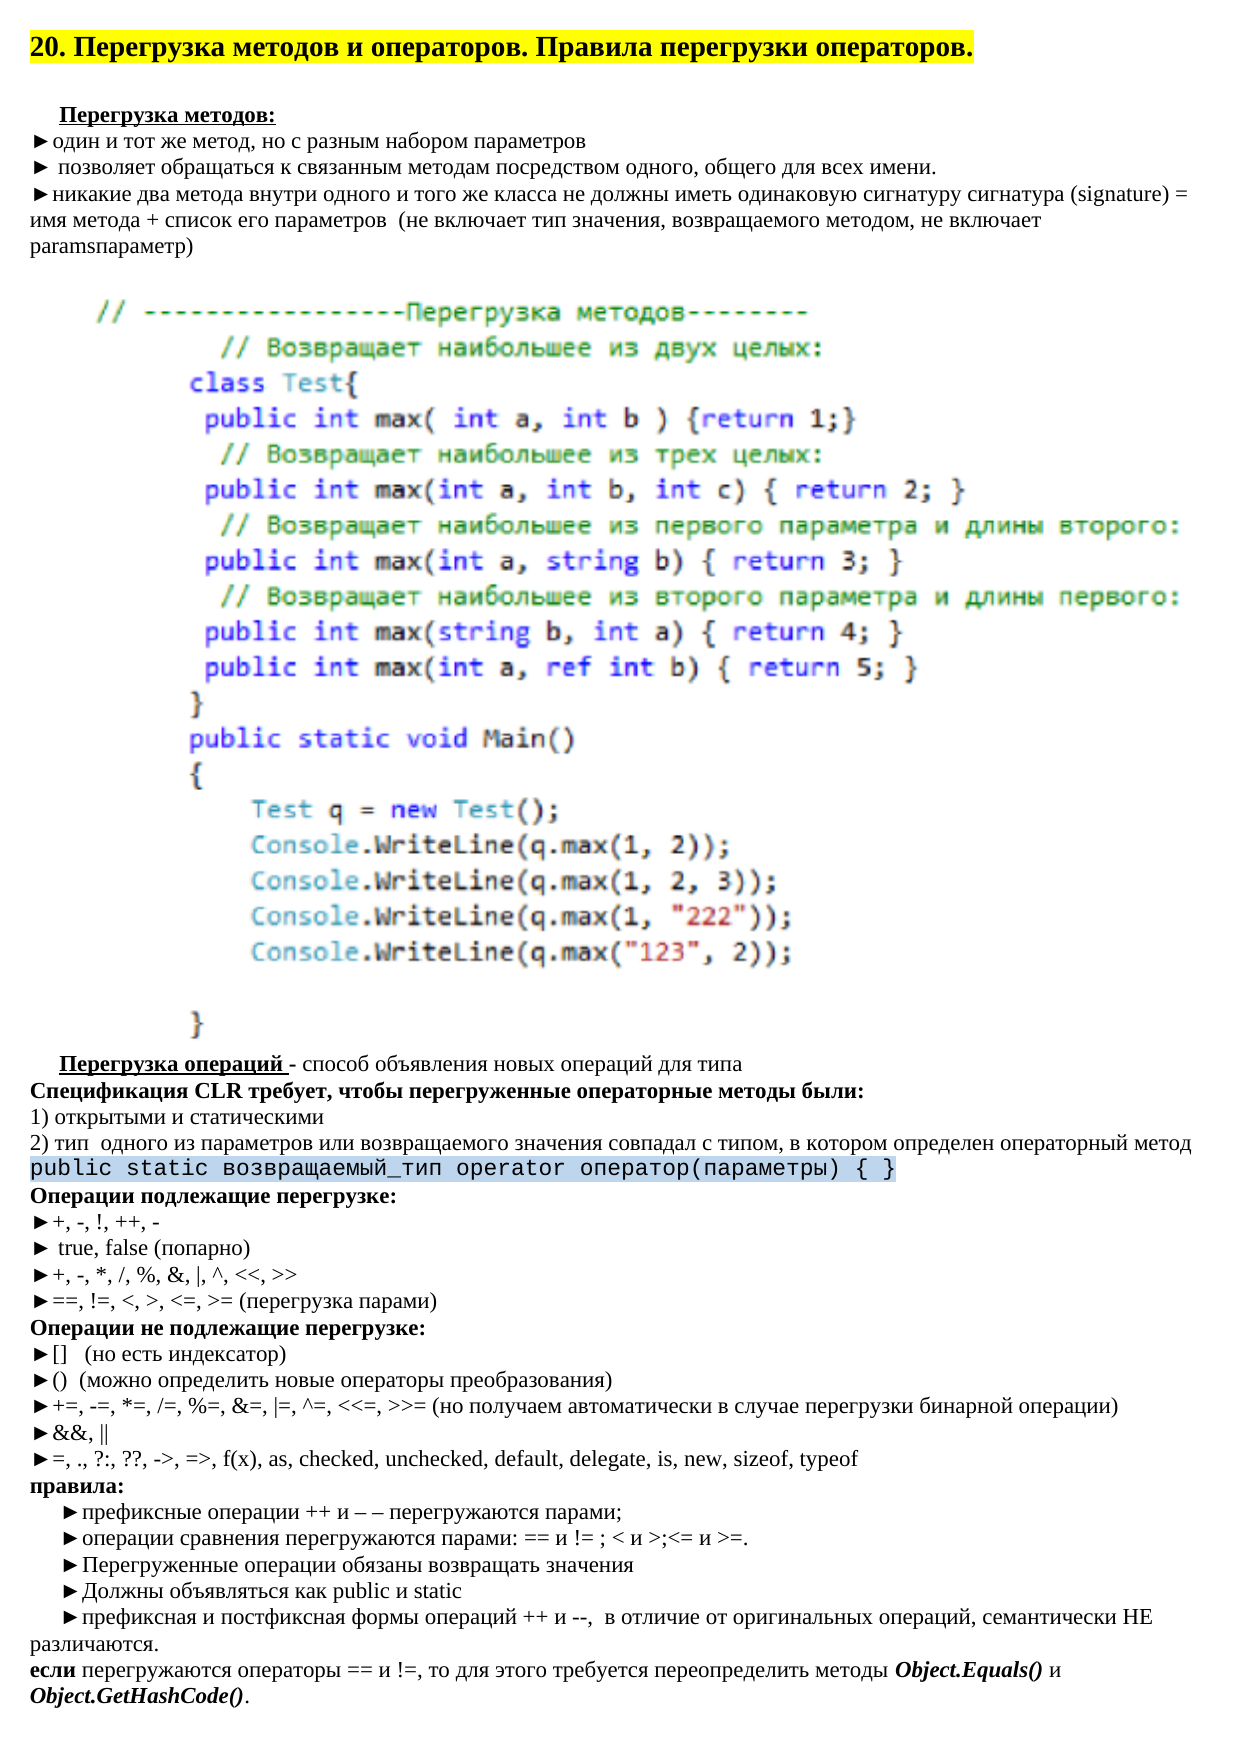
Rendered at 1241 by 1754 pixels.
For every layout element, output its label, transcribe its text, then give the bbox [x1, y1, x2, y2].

text ►префиксные операции ++ и – – перегружаются парами; [29, 1498, 1211, 1524]
text ►Перегруженные операции обязаны возвращать значения [29, 1551, 1211, 1577]
text ►префиксная и постфиксная формы операций ++ и --, в отличие от оригинальных операций, семантически НЕ различаются. если перегружаются операторы == и !=, то для этого требуется переопределить методы Object.Equals() и Object.GetHashCode(). [29, 1603, 1211, 1709]
text ►операции сравнения перегружаются парами: == и != ; < и >;<= и >=. [29, 1524, 1211, 1551]
text ►Должны объявляться как public и static [29, 1577, 1211, 1603]
picture [77, 286, 1193, 1051]
text Перегрузка операций - способ объявления новых операций для типа Спецификация CLR требует, чтобы перегруженные операторные методы были: 1) открытыми и статическими 2) тип одного из параметров или возвращаемого значения совпадал с типом, в котором определен операторный метод public static возвращаемый_тип operator оператор(параметры) { } Операции подлежащие перегрузке: ►+, -, !, ++, - ► true, false (попарно) ►+, -, *, /, %, &, |, ^, <<, >> ►==, !=, <, >, <=, >= (перегрузка парами) Операции не подлежащие перегрузке: ►[] (но есть индексатор) ►() (можно определить новые операторы преобразования) ►+=, -=, *=, /=, %=, &=, |=, ^=, <<=, >>= (но получаем автоматически в случае перегрузки бинарной операции) ►&&, || ►=, ., ?:, ??, ->, =>, f(x), as, checked, unchecked, default, delegate, is, new, sizeof, typeof правила: [29, 1050, 1211, 1498]
subtitle 20. Перегрузка методов и операторов. Правила перегрузки операторов. [29, 29, 1211, 63]
text Перегрузка методов: ►один и тот же метод, но с разным набором параметров ► позволяет обращаться к связанным методам посредством одного, общего для всех имени. ►никакие два метода внутри одного и того же класса не должны иметь одинаковую сигнатуру сигнатура (signature) = имя метода + список его параметров (не включает тип значения, возвращаемого методом, не включает paramsпараметр) [29, 101, 1211, 287]
